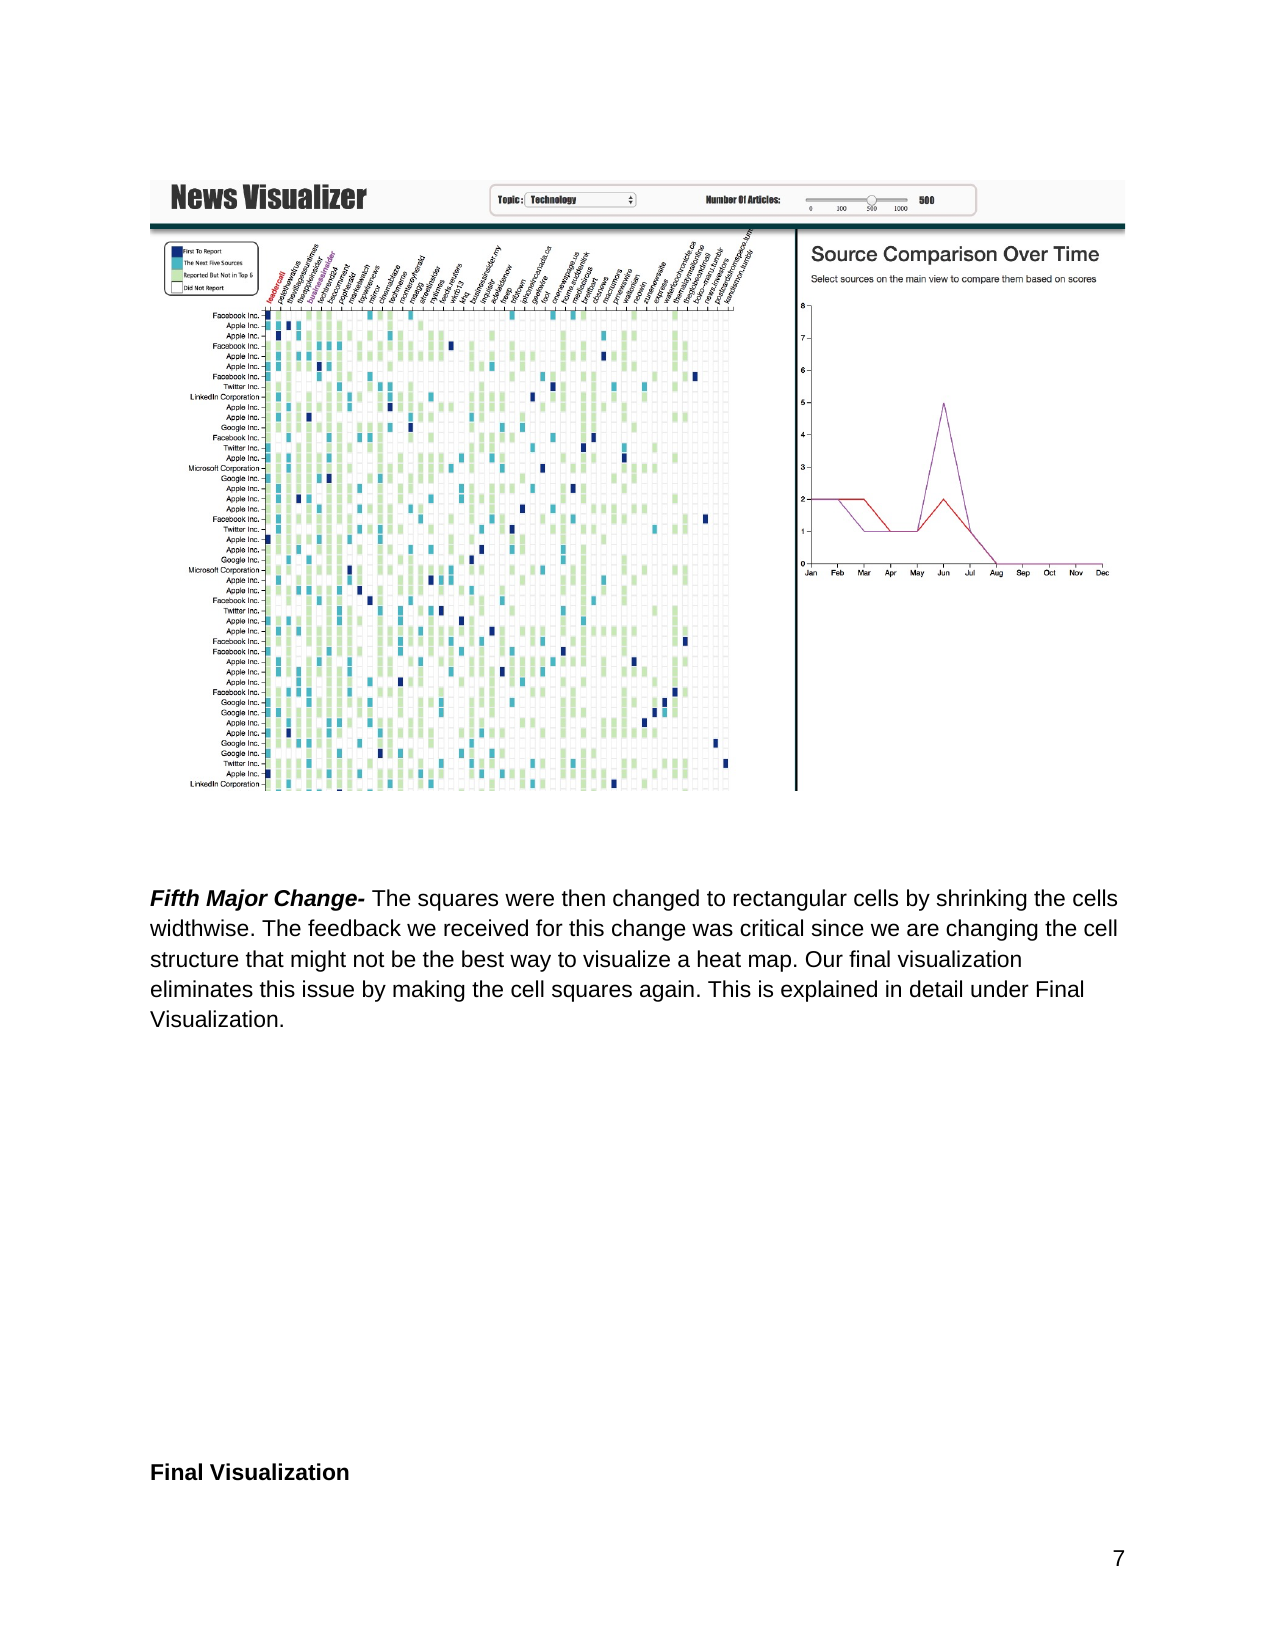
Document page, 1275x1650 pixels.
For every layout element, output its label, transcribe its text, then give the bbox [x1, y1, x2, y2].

text Final Visualization [150, 1459, 1125, 1485]
picture [150, 180, 1125, 791]
text Fifth Major Change- The squares were then changed to rectangular cells by shrinking the cells widthwise. The feedback we received for this change was critical since we are changing the cell structure that might not be the best way to visualize a heat map. Our final visualization eliminates this issue by making the cell squares again. This is explained in detail under Final Visualization. [150, 885, 1125, 1032]
